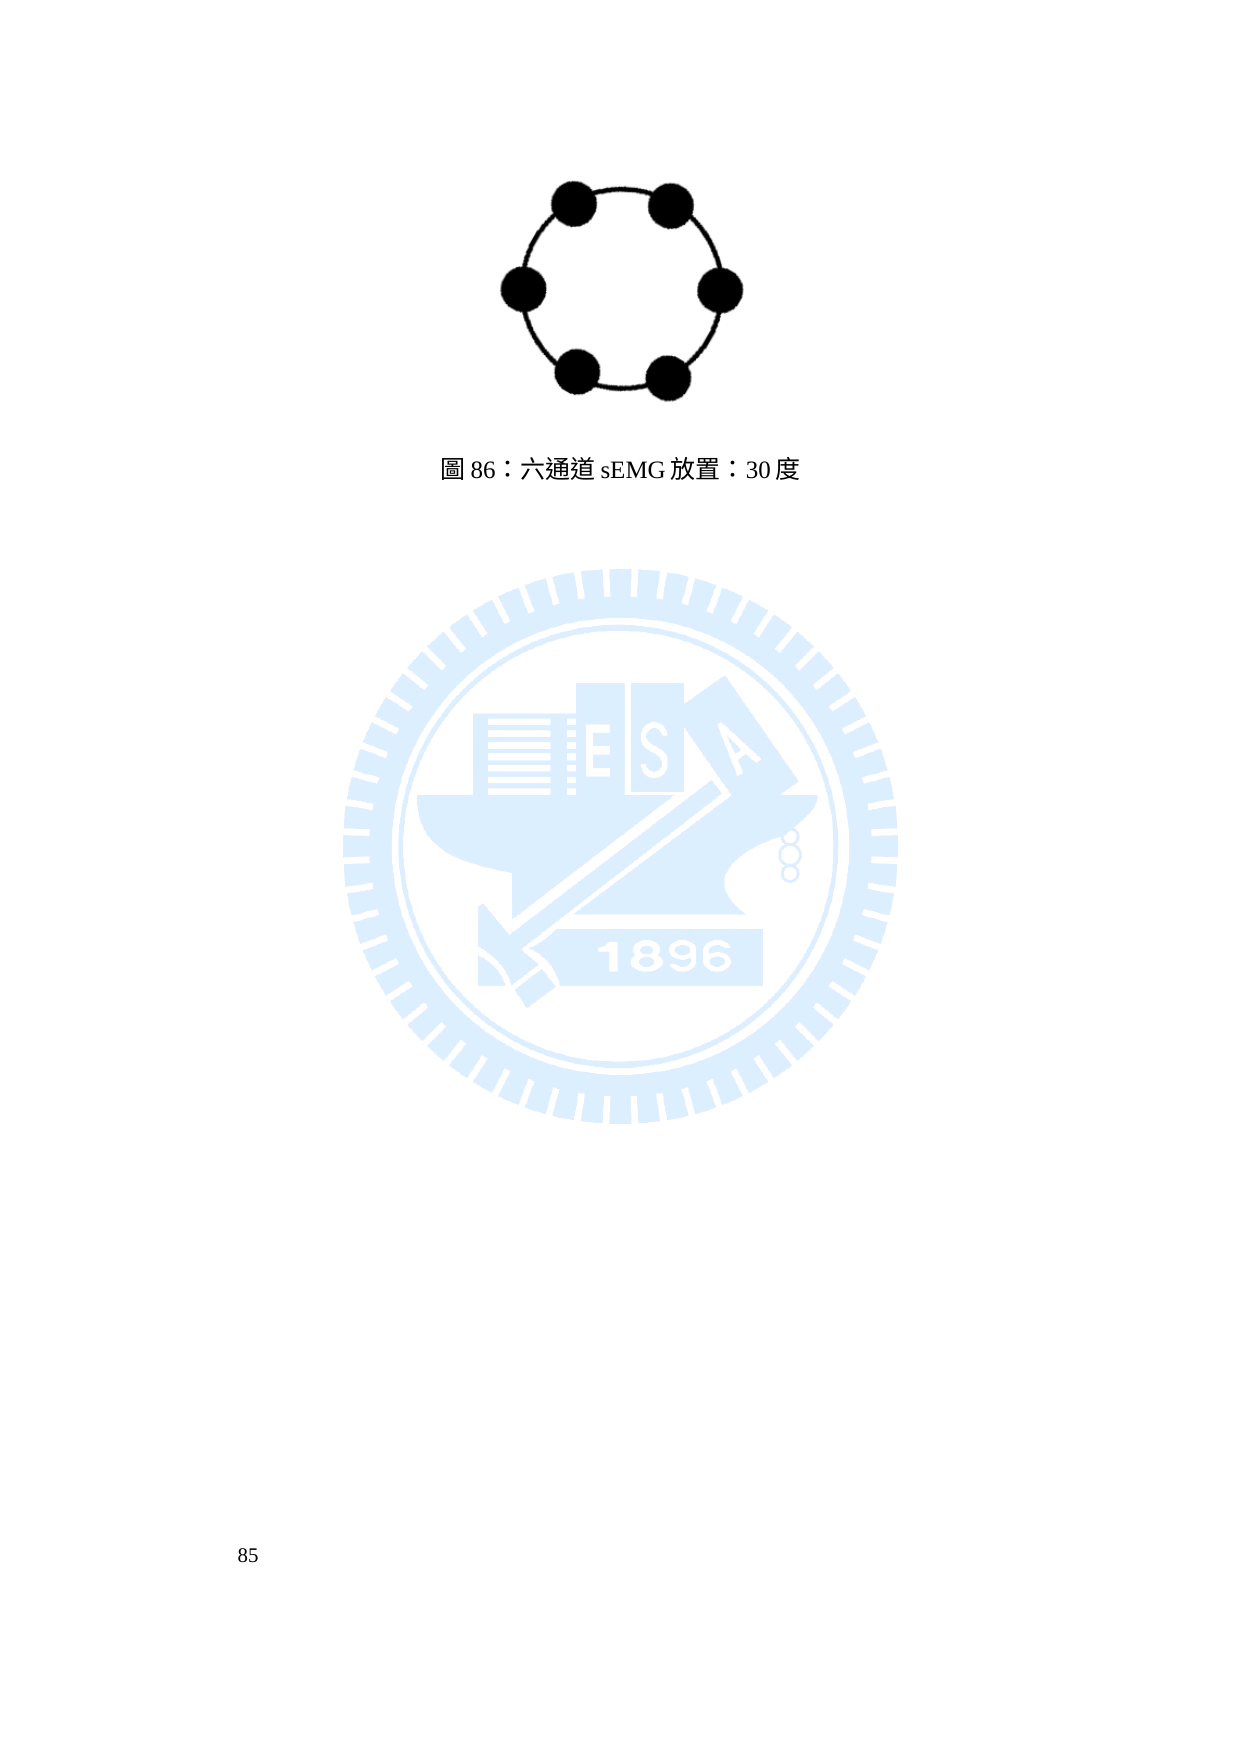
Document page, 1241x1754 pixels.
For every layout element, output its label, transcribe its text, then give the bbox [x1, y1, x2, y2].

text 圖 86：六通道sEMG放置：30度 [187, 445, 1053, 489]
picture [483, 163, 757, 431]
